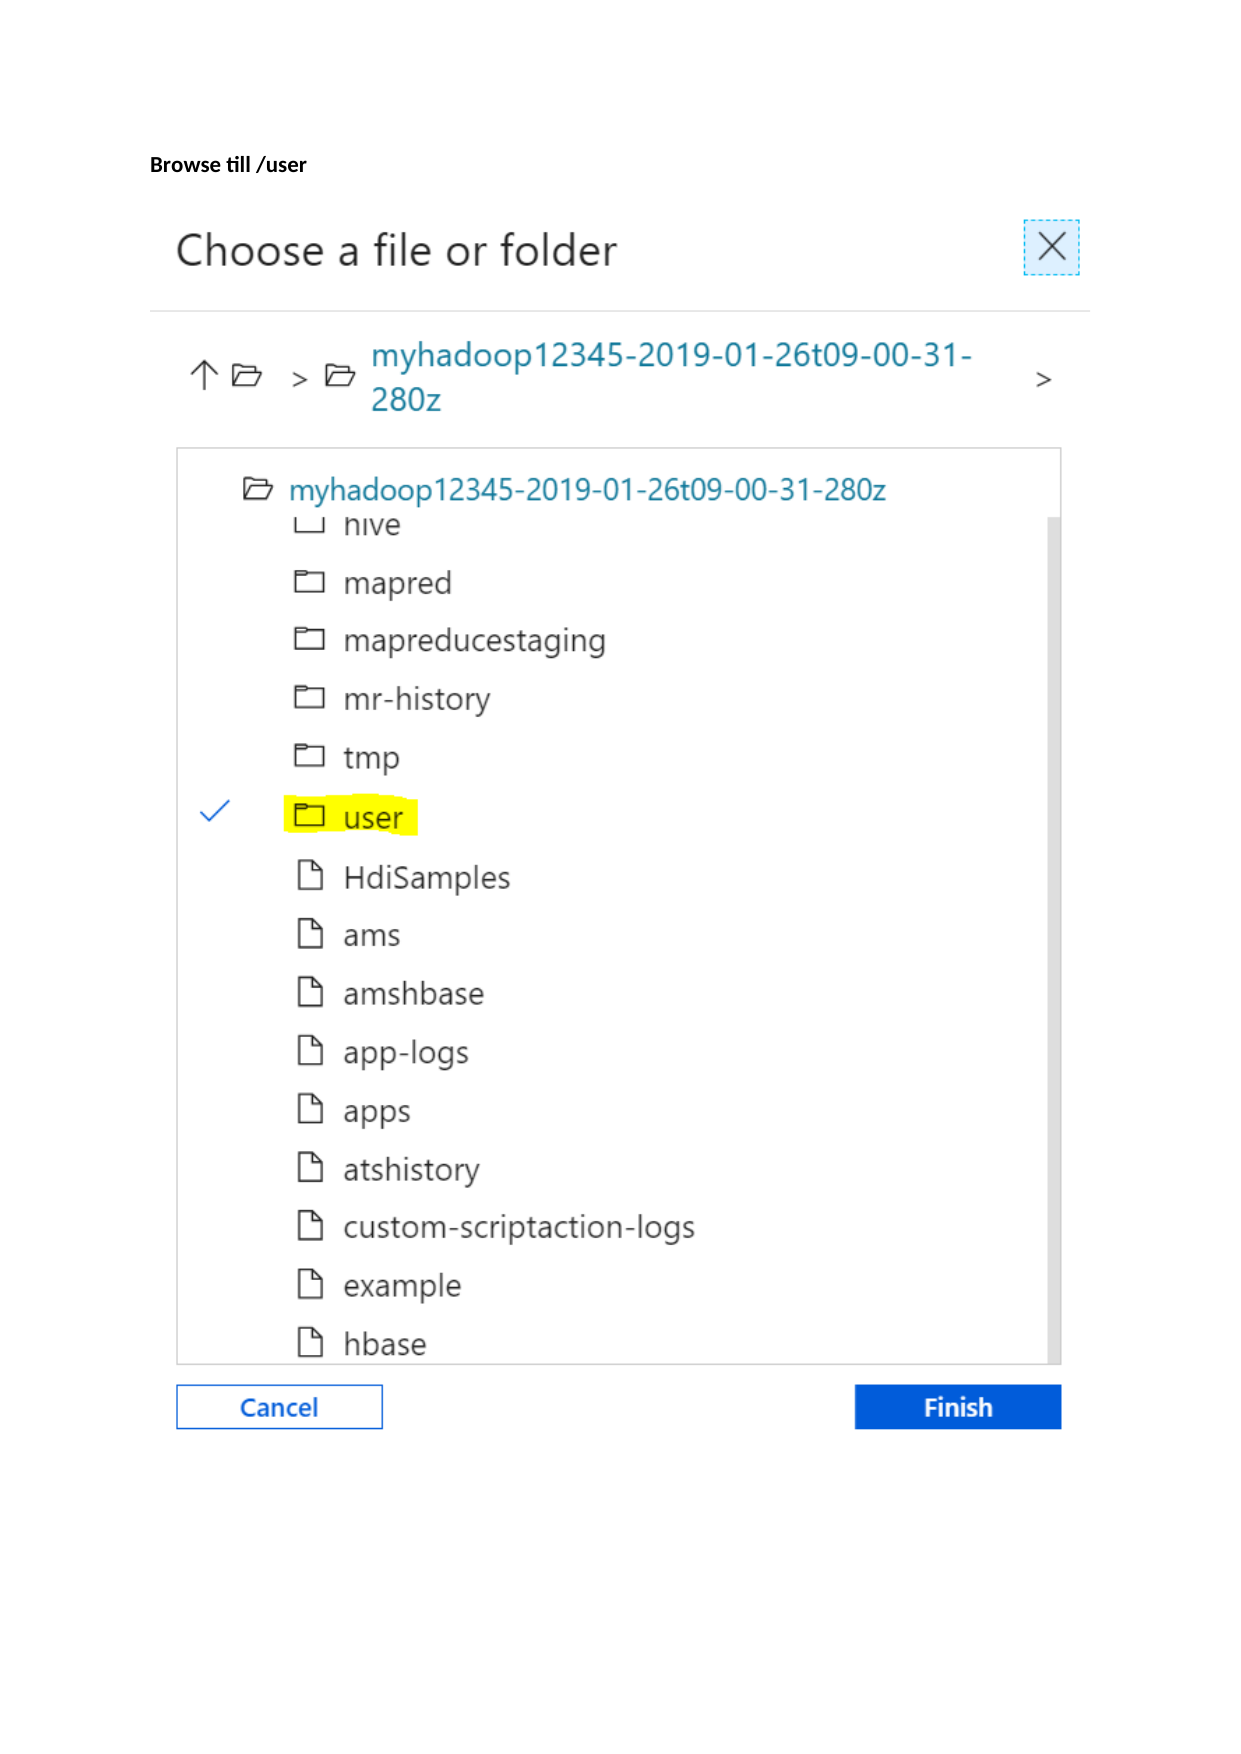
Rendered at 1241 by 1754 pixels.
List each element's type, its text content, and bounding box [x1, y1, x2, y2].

text Browse till /user [150, 150, 1090, 178]
picture [150, 196, 1091, 1449]
